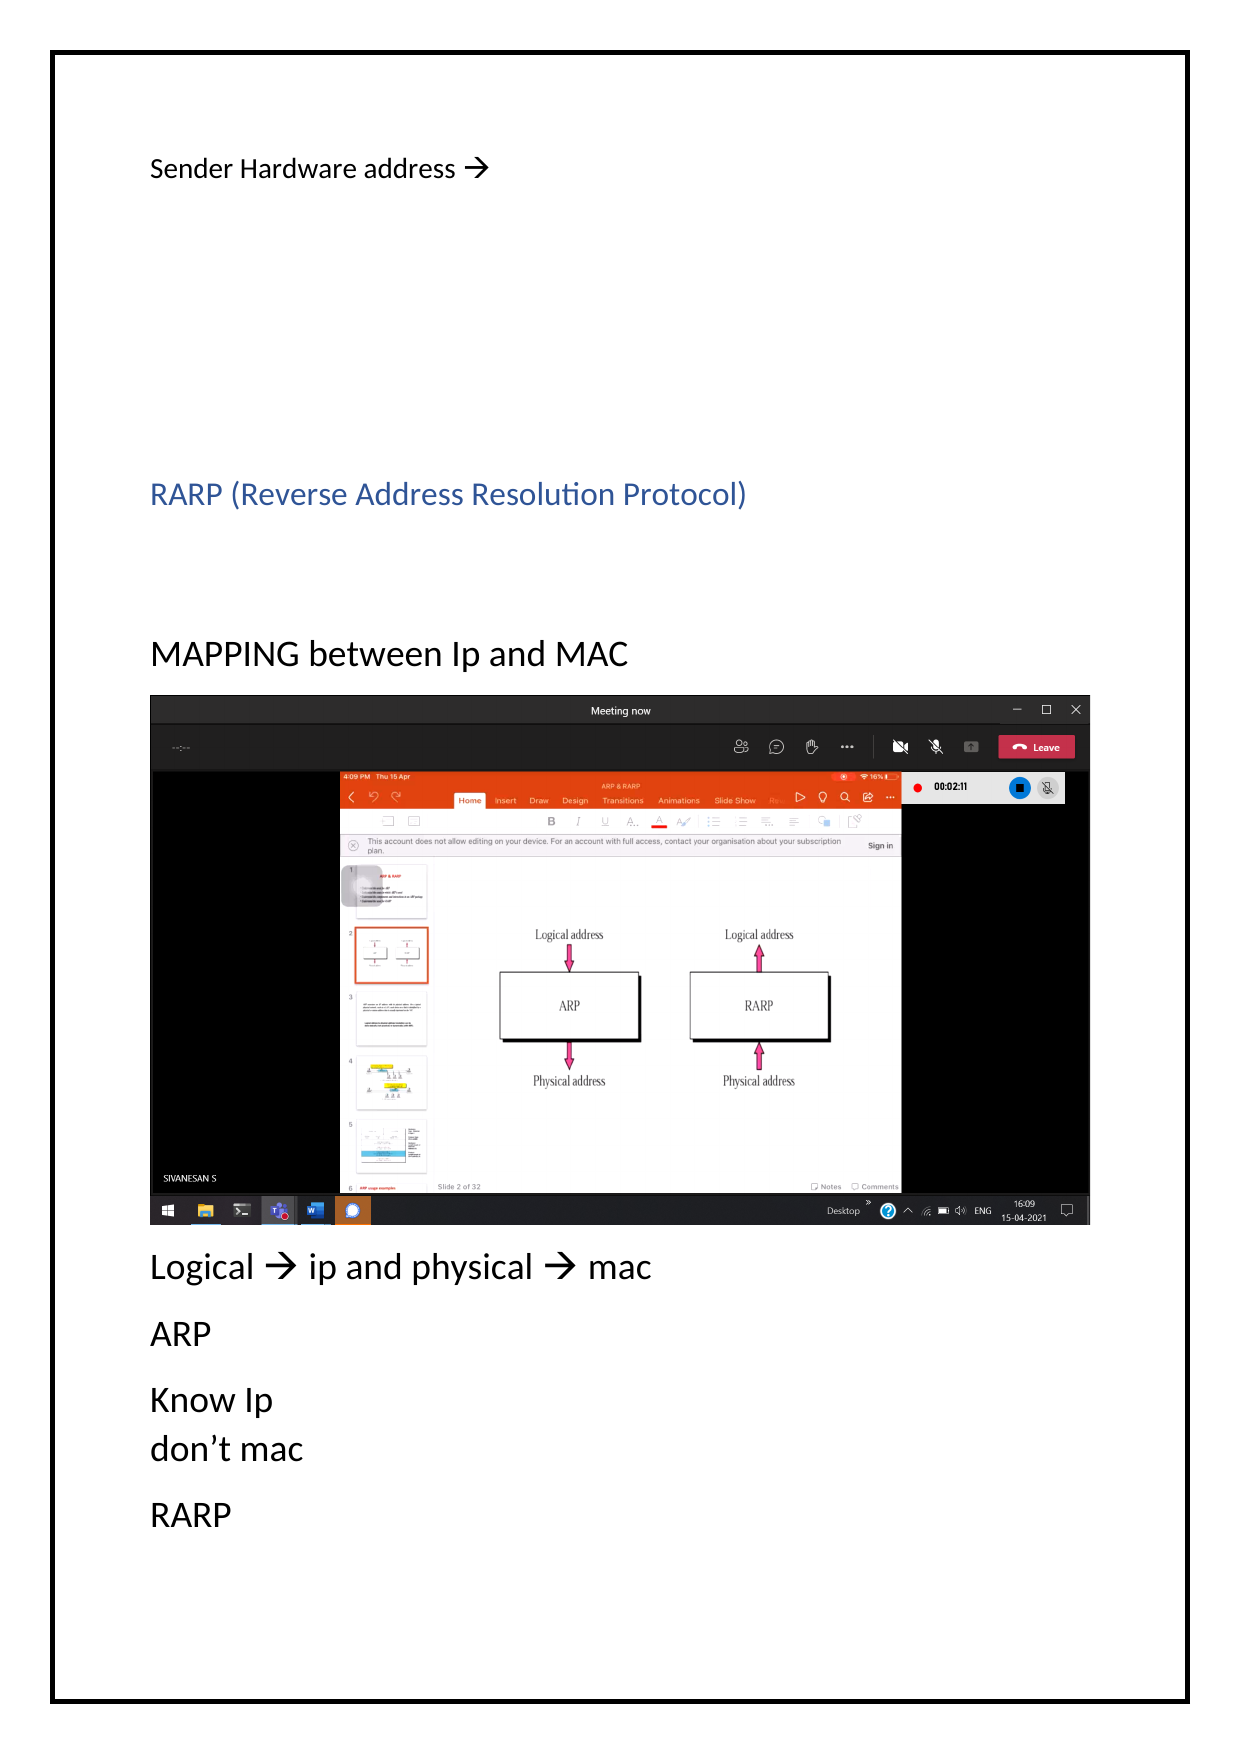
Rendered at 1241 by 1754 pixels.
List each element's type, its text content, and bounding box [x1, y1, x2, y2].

subtitle RARP (Reverse Address Resolution Protocol) [150, 472, 1090, 513]
text Logical ip and physical mac [150, 1243, 1090, 1289]
text Sender Hardware address [150, 150, 1090, 186]
text ARP [150, 1309, 1090, 1355]
text RARP [150, 1491, 1090, 1537]
picture [150, 695, 1091, 1225]
text MAPPING between Ip and MAC [150, 629, 1090, 675]
text Know Ip don’t mac [150, 1376, 1090, 1471]
